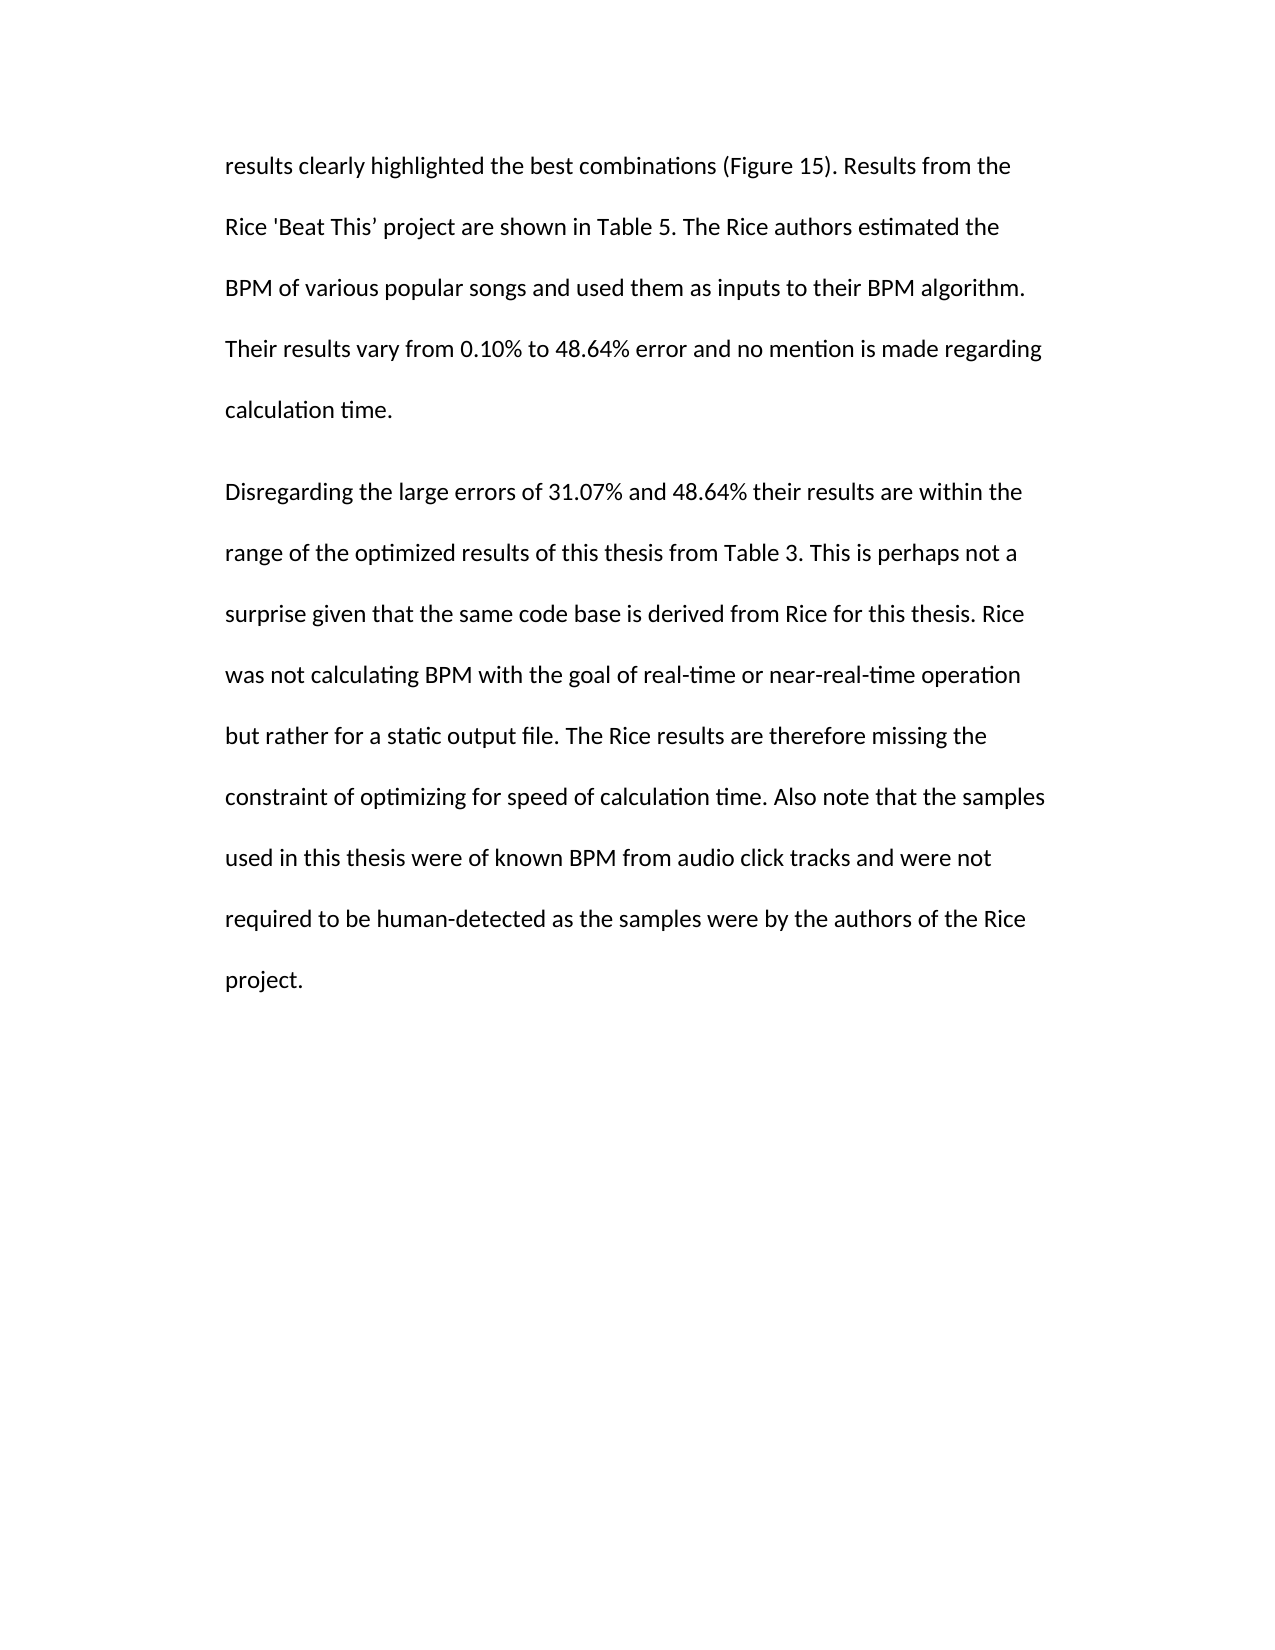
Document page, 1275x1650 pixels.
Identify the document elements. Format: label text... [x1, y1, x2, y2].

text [225, 150, 1050, 425]
text Disregarding the large errors of 31.07% and 48.64% their results are within the range of the optimized results of this thesis from Table 3. This is perhaps not a surprise given that the same code base is derived from Rice for this thesis. Rice was not calculating BPM with the goal of real-time or near-real-time operation but rather for a static output file. The Rice results are therefore missing the constraint of optimizing for speed of calculation time. Also note that the samples used in this thesis were of known BPM from audio click tracks and were not required to be human-detected as the samples were by the authors of the Rice project. [225, 476, 1050, 995]
